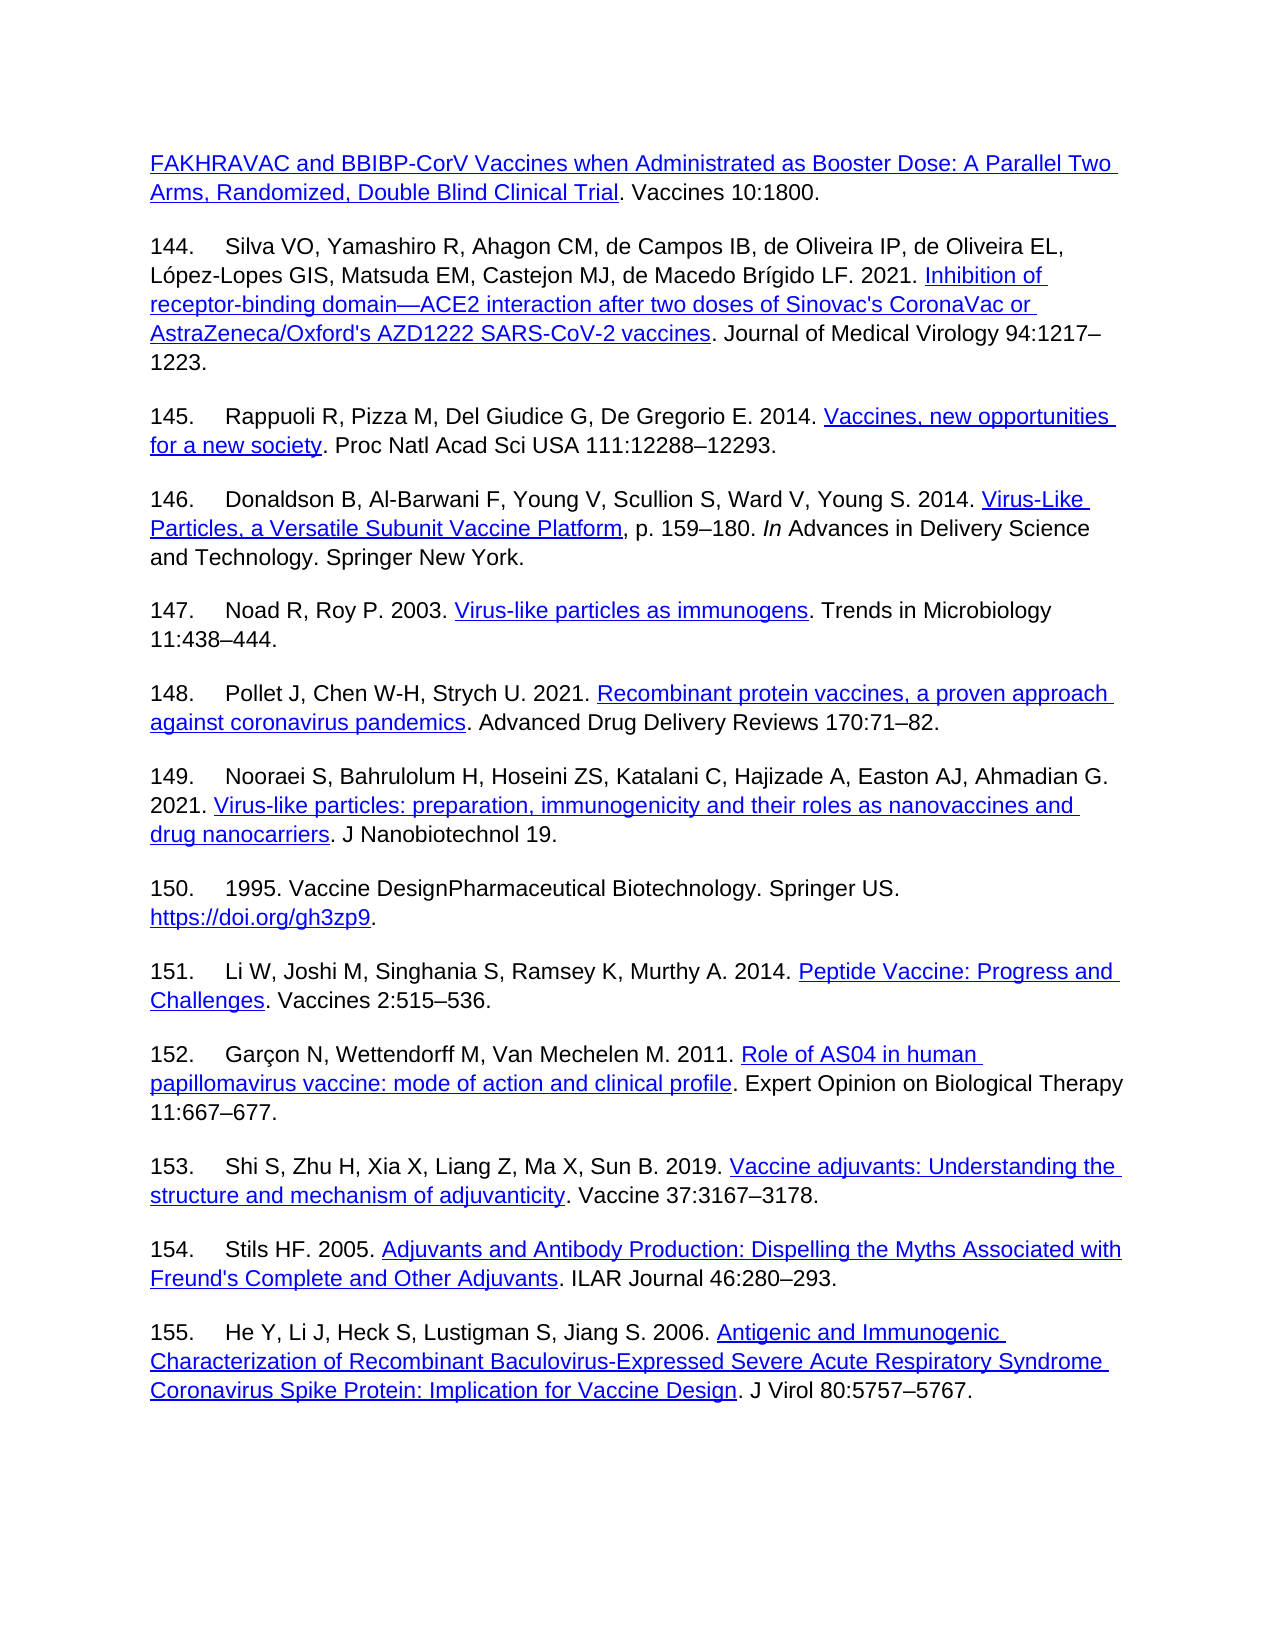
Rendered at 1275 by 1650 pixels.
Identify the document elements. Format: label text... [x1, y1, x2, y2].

text 148. Pollet J, Chen W-H, Strych U. 2021. Recombinant protein vaccines, a proven approach against coronavirus pandemics. Advanced Drug Delivery Reviews 170:71–82. [150, 680, 1125, 736]
text 155. He Y, Li J, Heck S, Lustigman S, Jiang S. 2006. Antigenic and Immunogenic Characterization of Recombinant Baculovirus-Expressed Severe Acute Respiratory Syndrome Coronavirus Spike Protein: Implication for Vaccine Design. J Virol 80:5757–5767. [150, 1319, 1125, 1403]
text 145. Rappuoli R, Pizza M, Del Giudice G, De Gregorio E. 2014. Vaccines, new opportunities for a new society. Proc Natl Acad Sci USA 111:12288–12293. [150, 403, 1125, 458]
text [150, 150, 1125, 205]
text 149. Nooraei S, Bahrulolum H, Hoseini ZS, Katalani C, Hajizade A, Easton AJ, Ahmadian G. 2021. Virus-like particles: preparation, immunogenicity and their roles as nanovaccines and drug nanocarriers. J Nanobiotechnol 19. [150, 763, 1125, 848]
text 154. Stils HF. 2005. Adjuvants and Antibody Production: Dispelling the Myths Associated with Freund's Complete and Other Adjuvants. ILAR Journal 46:280–293. [150, 1236, 1125, 1291]
text 151. Li W, Joshi M, Singhania S, Ramsey K, Murthy A. 2014. Peptide Vaccine: Progress and Challenges. Vaccines 2:515–536. [150, 958, 1125, 1013]
text 144. Silva VO, Yamashiro R, Ahagon CM, de Campos IB, de Oliveira IP, de Oliveira EL, López‐Lopes GIS, Matsuda EM, Castejon MJ, de Macedo Brígido LF. 2021. Inhibition of receptor‐binding domain—ACE2 interaction after two doses of Sinovac's CoronaVac or AstraZeneca/Oxford's AZD1222 SARS‐CoV‐2 vaccines. Journal of Medical Virology 94:1217–1223. [150, 233, 1125, 375]
text 152. Garçon N, Wettendorff M, Van Mechelen M. 2011. Role of AS04 in human papillomavirus vaccine: mode of action and clinical profile. Expert Opinion on Biological Therapy 11:667–677. [150, 1041, 1125, 1125]
text 147. Noad R, Roy P. 2003. Virus-like particles as immunogens. Trends in Microbiology 11:438–444. [150, 597, 1125, 653]
text 153. Shi S, Zhu H, Xia X, Liang Z, Ma X, Sun B. 2019. Vaccine adjuvants: Understanding the structure and mechanism of adjuvanticity. Vaccine 37:3167–3178. [150, 1153, 1125, 1208]
text 146. Donaldson B, Al-Barwani F, Young V, Scullion S, Ward V, Young S. 2014. Virus-Like Particles, a Versatile Subunit Vaccine Platform, p. 159–180. In Advances in Delivery Science and Technology. Springer New York. [150, 486, 1125, 570]
text 150. 1995. Vaccine DesignPharmaceutical Biotechnology. Springer US. https://doi.org/gh3zp9. [150, 875, 1125, 931]
